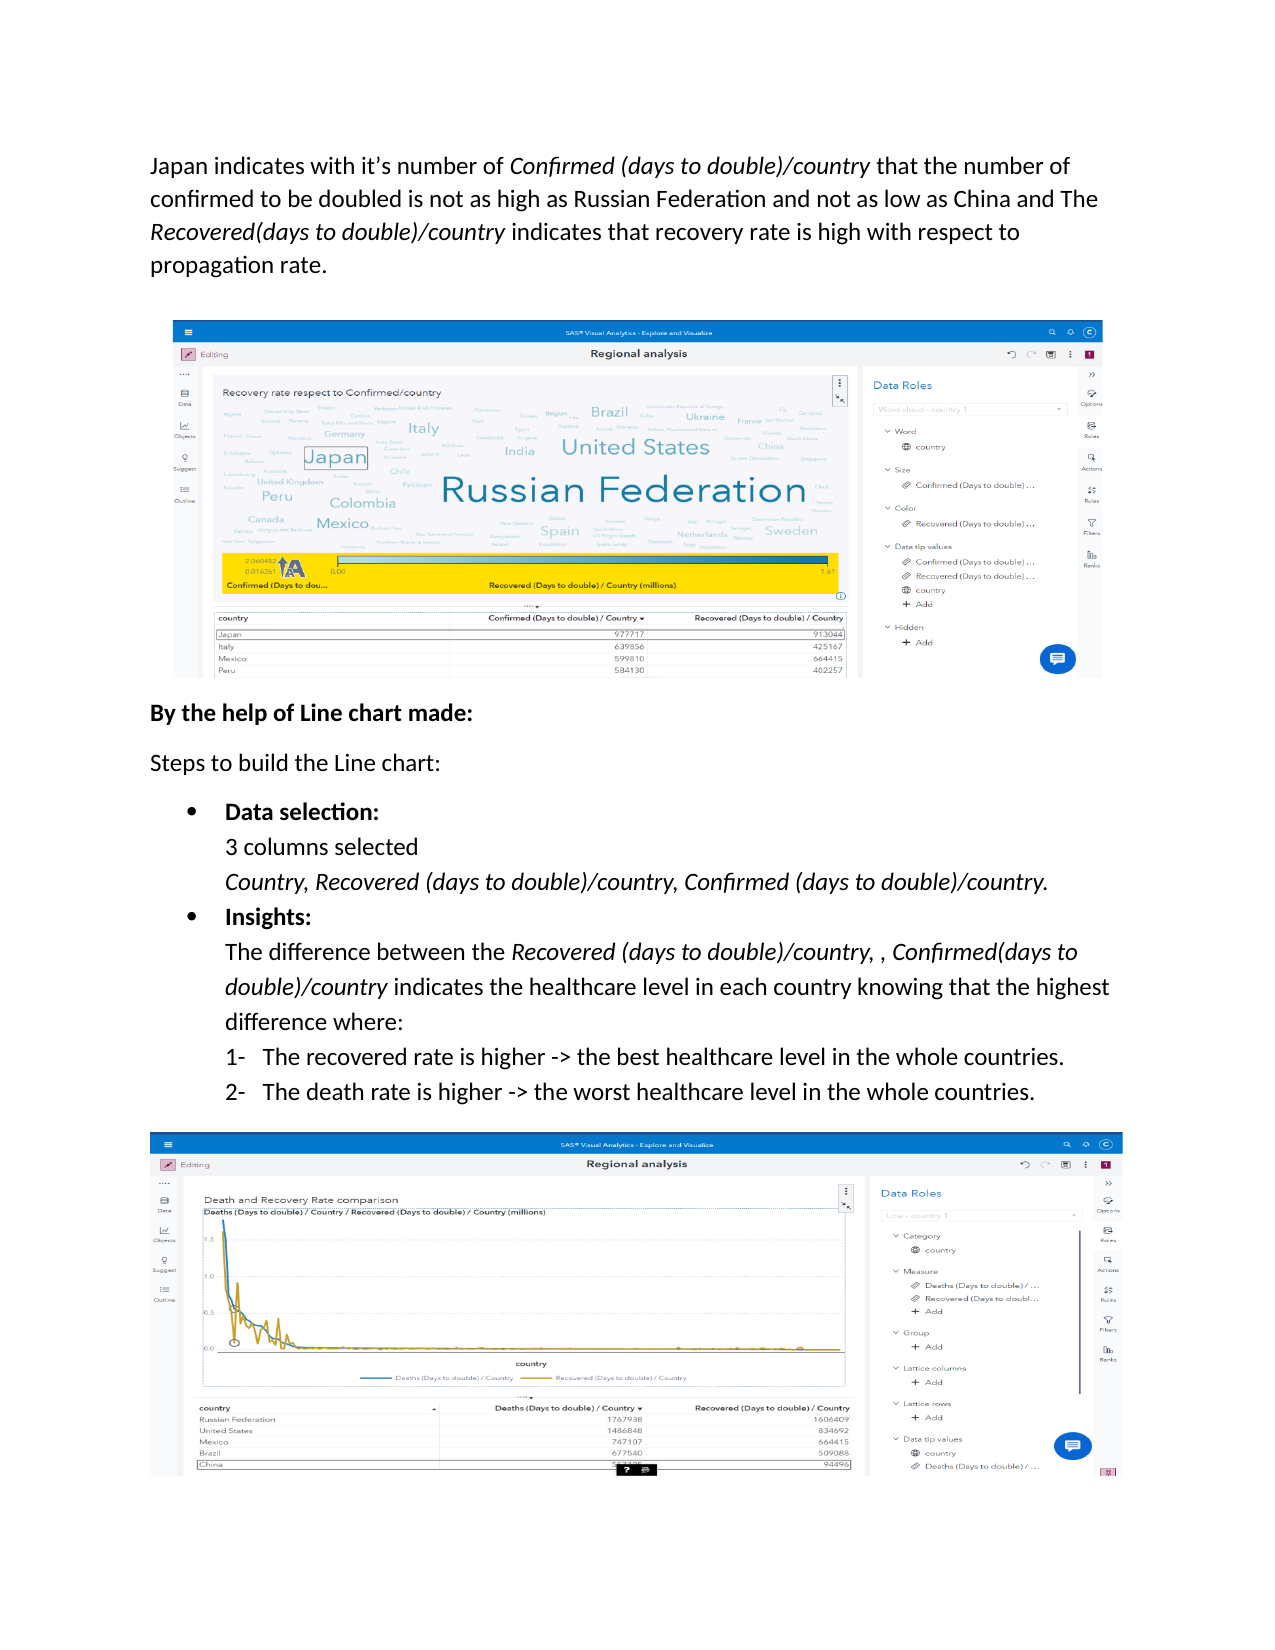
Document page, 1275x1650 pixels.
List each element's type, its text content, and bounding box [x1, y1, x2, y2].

text Japan indicates with it’s number of Confirmed (days to double)/country that the number of confirmed to be doubled is not as high as Russian Federation and not as low as China and The Recovered(days to double)/country indicates that recovery rate is high with respect to propagation rate. [150, 150, 1125, 279]
list 3 columns selected [225, 881, 1125, 912]
list Insights: [187, 951, 1125, 982]
picture [171, 320, 1103, 679]
list Data selection: [187, 846, 1125, 877]
list The difference between the Recovered (days to double)/country, , Confirmed(days to double)/country indicates the healthcare level in each country knowing that the highest difference where: [225, 986, 1125, 1087]
list Country, Recovered (days to double)/country, Confirmed (days to double)/country. [225, 916, 1125, 947]
text Steps to build the Line chart: [150, 797, 1125, 827]
list The recovered rate is higher -> the best healthcare level in the whole countries. [225, 1091, 1125, 1122]
list The death rate is higher -> the worst healthcare level in the whole countries. [225, 1126, 1125, 1157]
